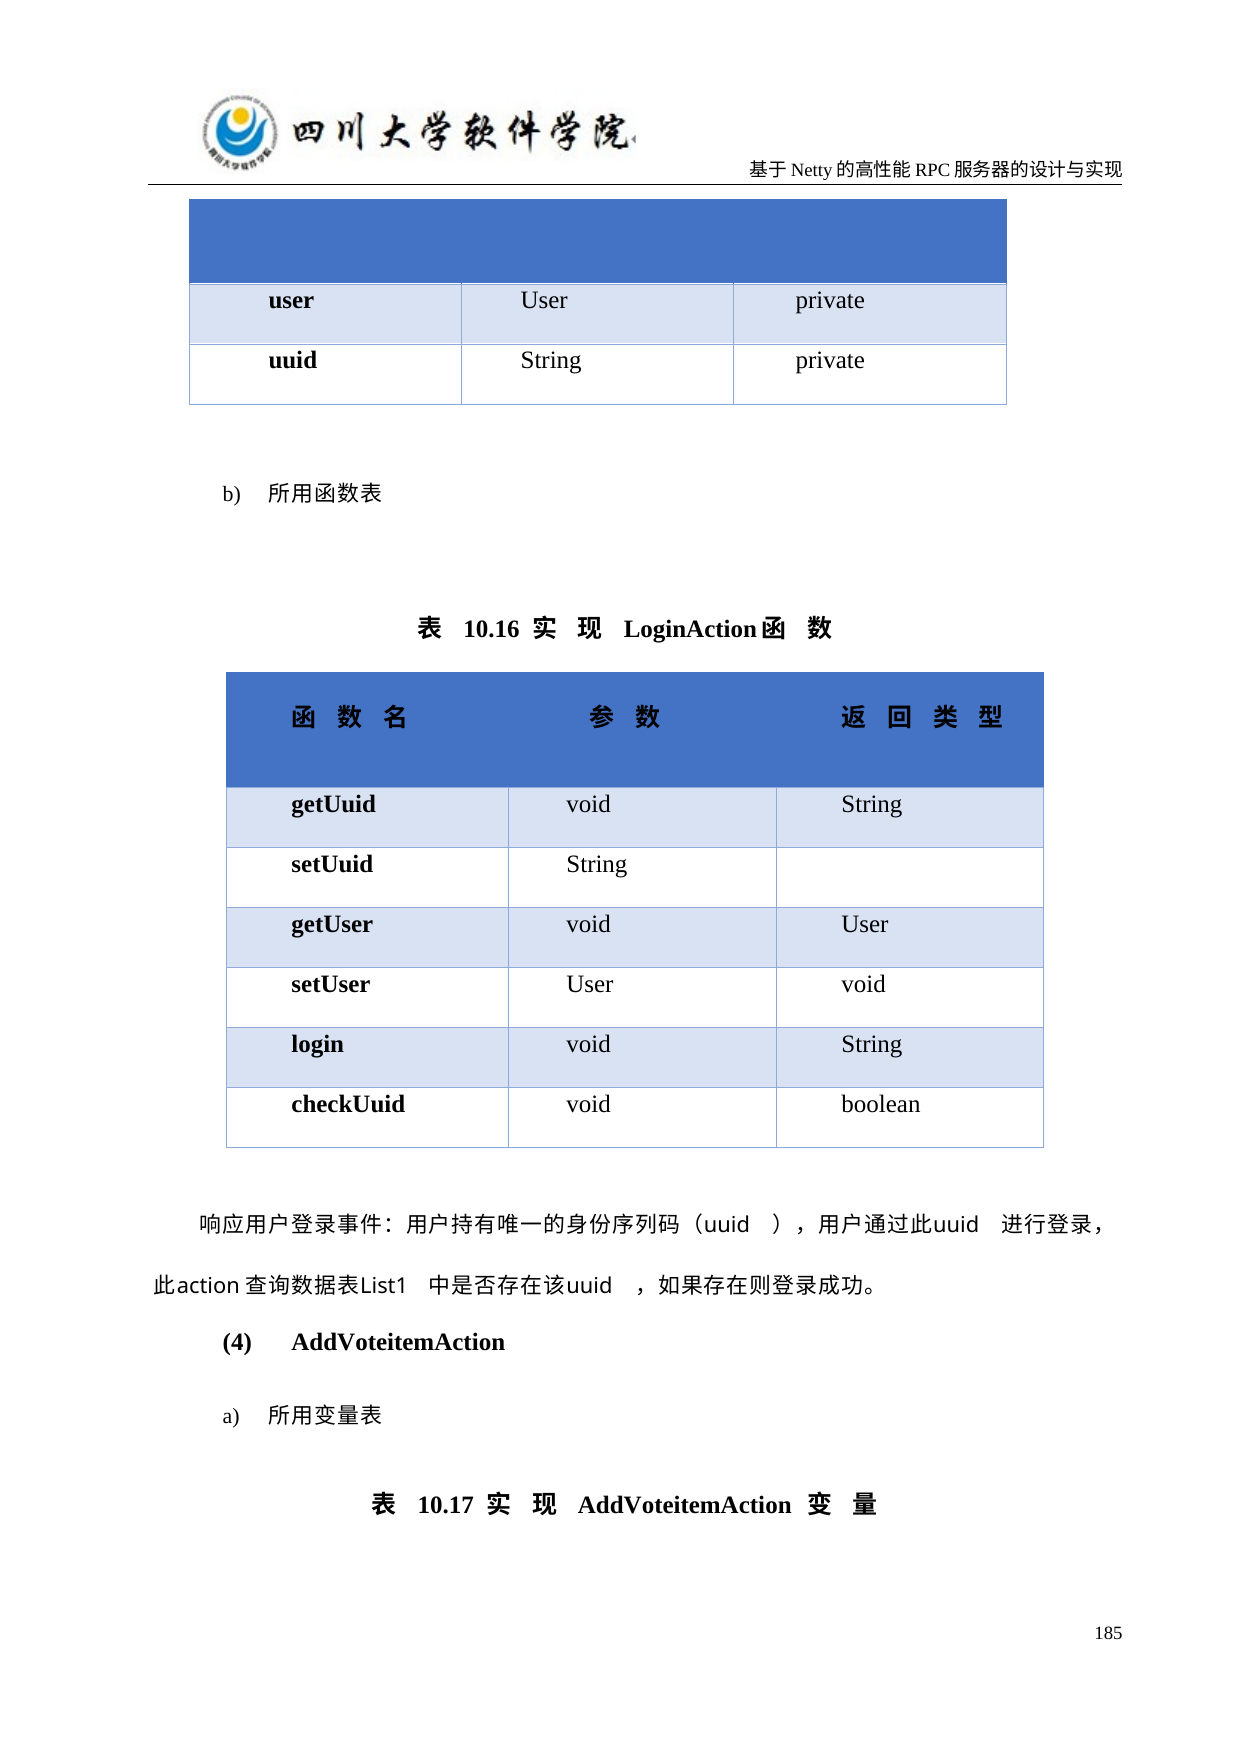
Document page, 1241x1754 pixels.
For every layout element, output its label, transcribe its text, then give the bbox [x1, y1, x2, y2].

text 响应用户登录事件：用户持有唯一的身份序列码（uuid），用户通过此uuid进行登录，此action查询数据表List1中是否存在该uuid，如果存在则登录成功。 [154, 1193, 1116, 1314]
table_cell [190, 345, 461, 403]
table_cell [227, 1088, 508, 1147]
list AddVoteitemAction [154, 1327, 1116, 1357]
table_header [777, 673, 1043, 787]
list 所用变量表 [204, 1384, 1116, 1444]
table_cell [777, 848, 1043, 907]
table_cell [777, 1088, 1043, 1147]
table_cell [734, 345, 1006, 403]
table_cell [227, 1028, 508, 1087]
text 表10.17 实现AddVoteitemAction变量 [154, 1473, 1116, 1533]
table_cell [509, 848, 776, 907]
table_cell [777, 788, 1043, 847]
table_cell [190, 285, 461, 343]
picture [197, 88, 639, 177]
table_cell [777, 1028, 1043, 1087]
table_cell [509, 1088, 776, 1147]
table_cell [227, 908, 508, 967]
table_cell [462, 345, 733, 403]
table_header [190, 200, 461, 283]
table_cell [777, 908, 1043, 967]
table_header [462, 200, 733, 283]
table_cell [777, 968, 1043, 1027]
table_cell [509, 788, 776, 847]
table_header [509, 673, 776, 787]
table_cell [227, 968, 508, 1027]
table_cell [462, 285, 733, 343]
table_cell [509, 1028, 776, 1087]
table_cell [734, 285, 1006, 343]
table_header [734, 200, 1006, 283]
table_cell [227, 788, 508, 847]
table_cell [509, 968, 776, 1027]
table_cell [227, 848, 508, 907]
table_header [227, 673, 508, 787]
text 表10.16 实现LoginAction函数 [154, 596, 1116, 657]
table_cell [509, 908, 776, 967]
list 所用函数表 [204, 462, 1116, 522]
